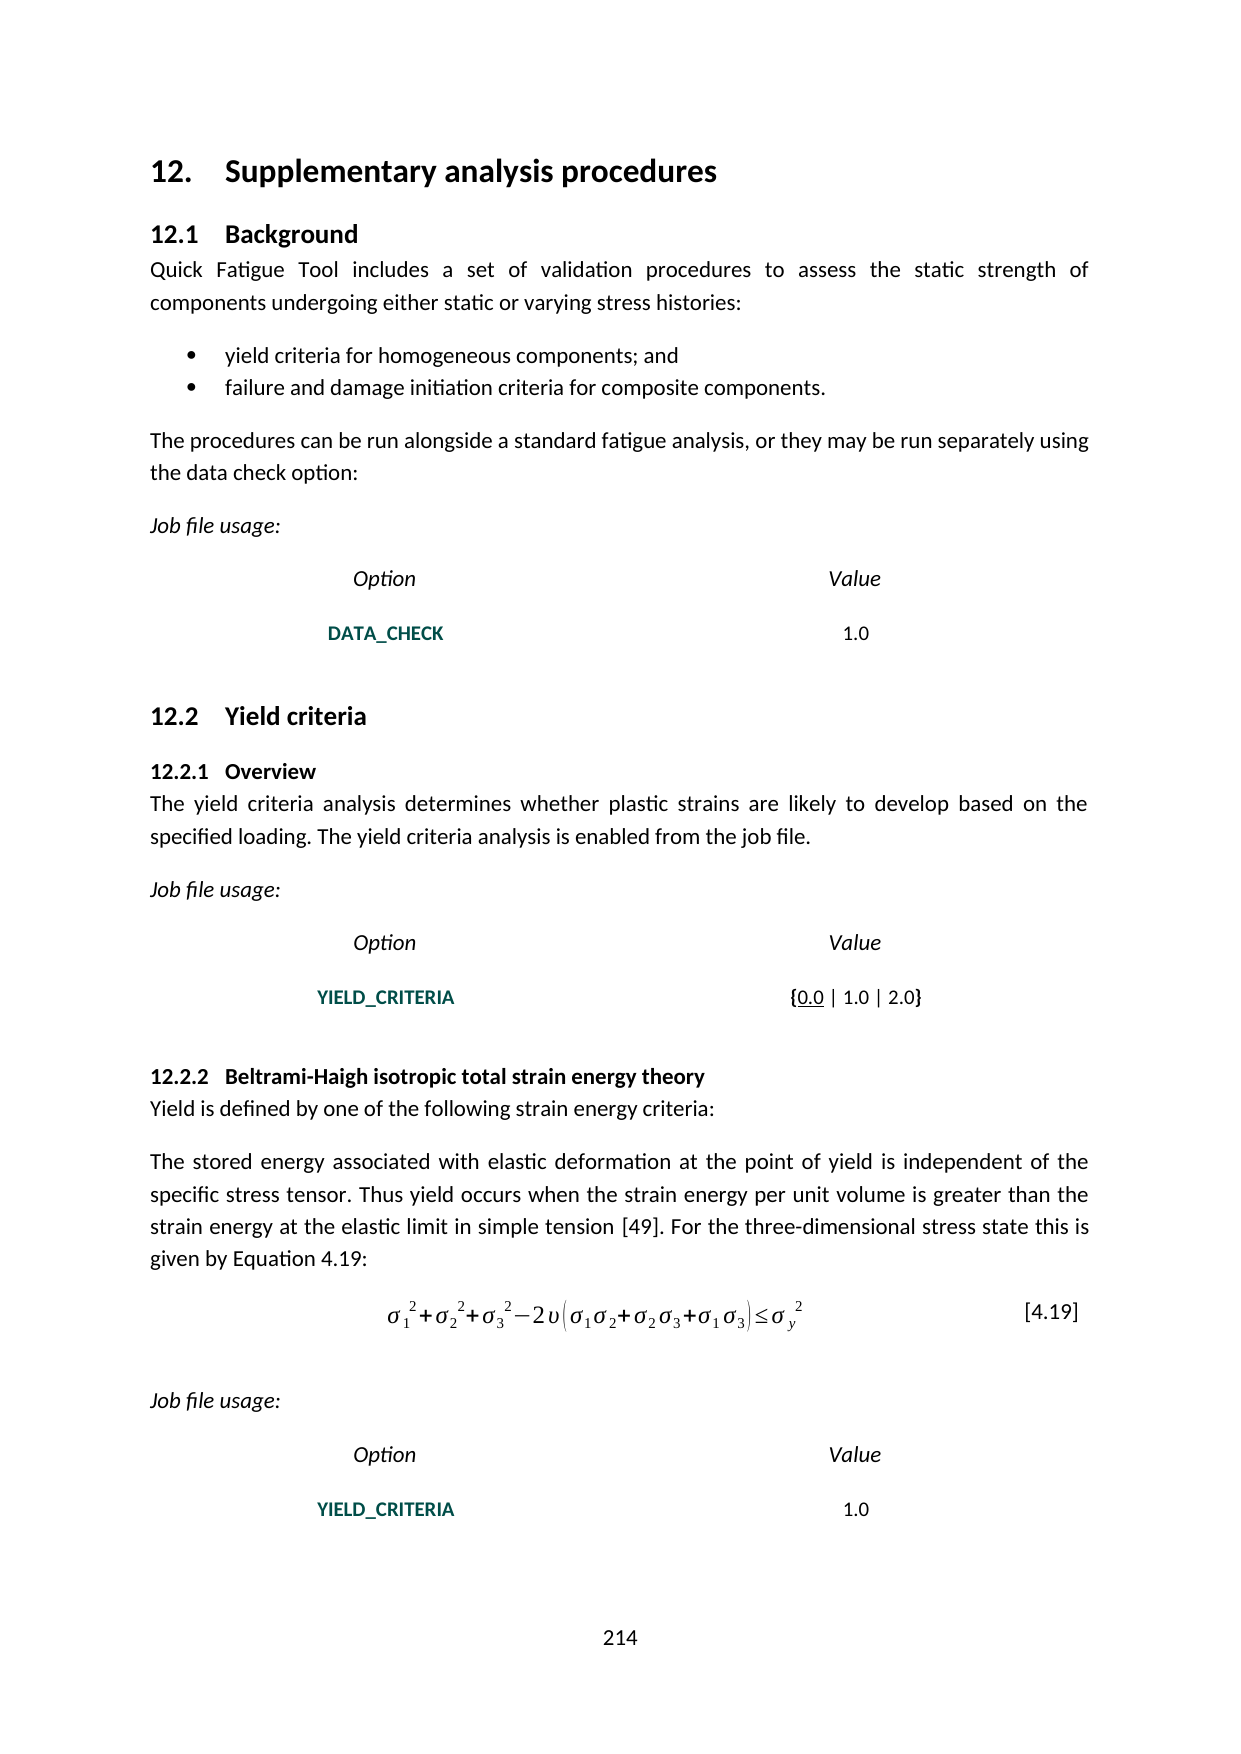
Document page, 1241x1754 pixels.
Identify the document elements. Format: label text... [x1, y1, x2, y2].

text Job file usage: [150, 1387, 1090, 1415]
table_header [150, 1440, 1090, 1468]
subtitle 12.2.2 Beltrami-Haigh isotropic total strain energy theory [150, 1062, 1090, 1090]
subtitle 12.2 Yield criteria [150, 699, 1090, 732]
text The procedures can be run alongside a standard fatigue analysis, or they may be run separately using the data check option: [150, 426, 1090, 486]
text Job file usage: [150, 511, 1090, 539]
text Yield is defined by one of the following strain energy criteria: [150, 1094, 1090, 1122]
subtitle 12. Supplementary analysis procedures [150, 150, 1090, 191]
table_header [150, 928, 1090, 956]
subtitle 12.2.1 Overview [150, 757, 1090, 785]
text Job file usage: [150, 875, 1090, 903]
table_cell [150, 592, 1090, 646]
text Quick Fatigue Tool includes a set of validation procedures to assess the static strength of components undergoing either static or varying stress histories: [150, 256, 1090, 316]
list yield criteria for homogeneous components; and [187, 341, 1090, 369]
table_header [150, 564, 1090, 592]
text The stored energy associated with elastic deformation at the point of yield is independent of the specific stress tensor. Thus yield occurs when the strain energy per unit volume is greater than the strain energy at the elastic limit in simple tension. For the three-dimensional stress state this is given by Equation 4.19: [150, 1147, 1090, 1272]
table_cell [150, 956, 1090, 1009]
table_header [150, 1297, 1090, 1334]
text The yield criteria analysis determines whether plastic strains are likely to develop based on the specified loading. The yield criteria analysis is enabled from the job file. [150, 789, 1090, 850]
list failure and damage initiation criteria for composite components. [187, 373, 1090, 401]
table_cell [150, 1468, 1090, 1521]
subtitle 12.1 Background [150, 218, 1090, 251]
